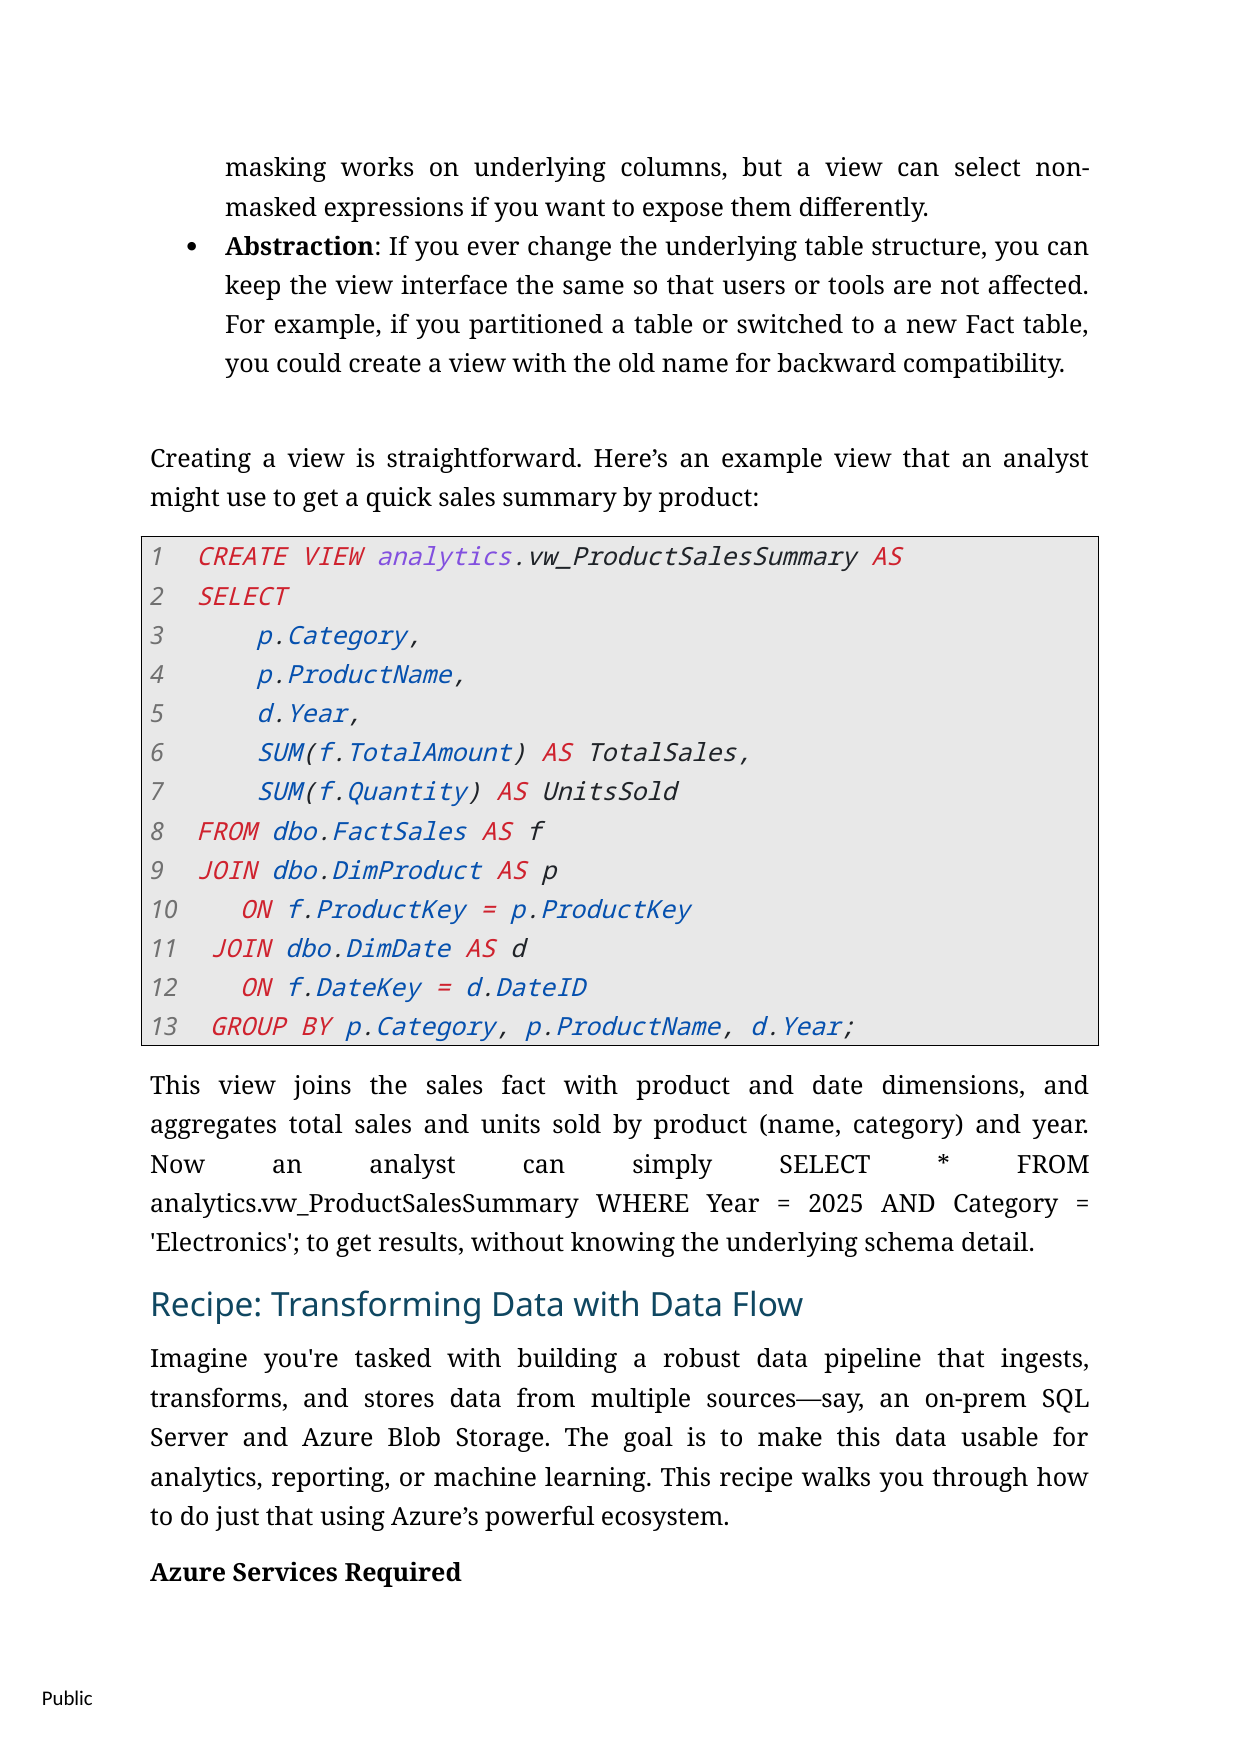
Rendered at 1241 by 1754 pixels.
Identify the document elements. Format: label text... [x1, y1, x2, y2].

subtitle Recipe: Transforming Data with Data Flow [150, 1280, 1090, 1326]
text 3 p.Category, [142, 614, 1098, 651]
text 6 SUM(f.TotalAmount) AS TotalSales, [142, 732, 1098, 769]
text 8 FROM dbo.FactSales AS f [142, 810, 1098, 847]
text Azure Services Required [150, 1555, 1090, 1589]
text 2 SELECT [142, 575, 1098, 612]
text 10 ON f.ProductKey = p.ProductKey [142, 888, 1098, 926]
text 12 ON f.DateKey = d.DateID [142, 967, 1098, 1004]
text 11 JOIN dbo.DimDate AS d [142, 927, 1098, 965]
text 13 GROUP BY p.Category, p.ProductName, d.Year; [142, 1006, 1098, 1045]
text Imagine you're tasked with building a robust data pipeline that ingests, transforms, and stores data from multiple sources—say, an on-prem SQL Server and Azure Blob Storage. The goal is to make this data usable for analytics, reporting, or machine learning. This recipe walks you through how to do just that using Azure’s powerful ecosystem. [150, 1341, 1090, 1533]
text Creating a view is straightforward. Here’s an example view that an analyst might use to get a quick sales summary by product: [150, 441, 1090, 514]
list Abstraction: If you ever change the underlying table structure, you can keep the view interface the same so that users or tools are not affected. For example, if you partitioned a table or switched to a new Fact table, you could create a view with the old name for backward compatibility. [187, 228, 1090, 380]
text 4 p.ProductName, [142, 653, 1098, 691]
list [187, 150, 1090, 223]
text 1 CREATE VIEW analytics.vw_ProductSalesSummary AS [142, 537, 1098, 573]
text 9 JOIN dbo.DimProduct AS p [142, 849, 1098, 886]
text This view joins the sales fact with product and date dimensions, and aggregates total sales and units sold by product (name, category) and year. Now an analyst can simply SELECT * FROM analytics.vw_ProductSalesSummary WHERE Year = 2025 AND Category = 'Electronics'; to get results, without knowing the underlying schema detail. [150, 1068, 1090, 1259]
text 7 SUM(f.Quantity) AS UnitsSold [142, 771, 1098, 808]
text 5 d.Year, [142, 692, 1098, 730]
